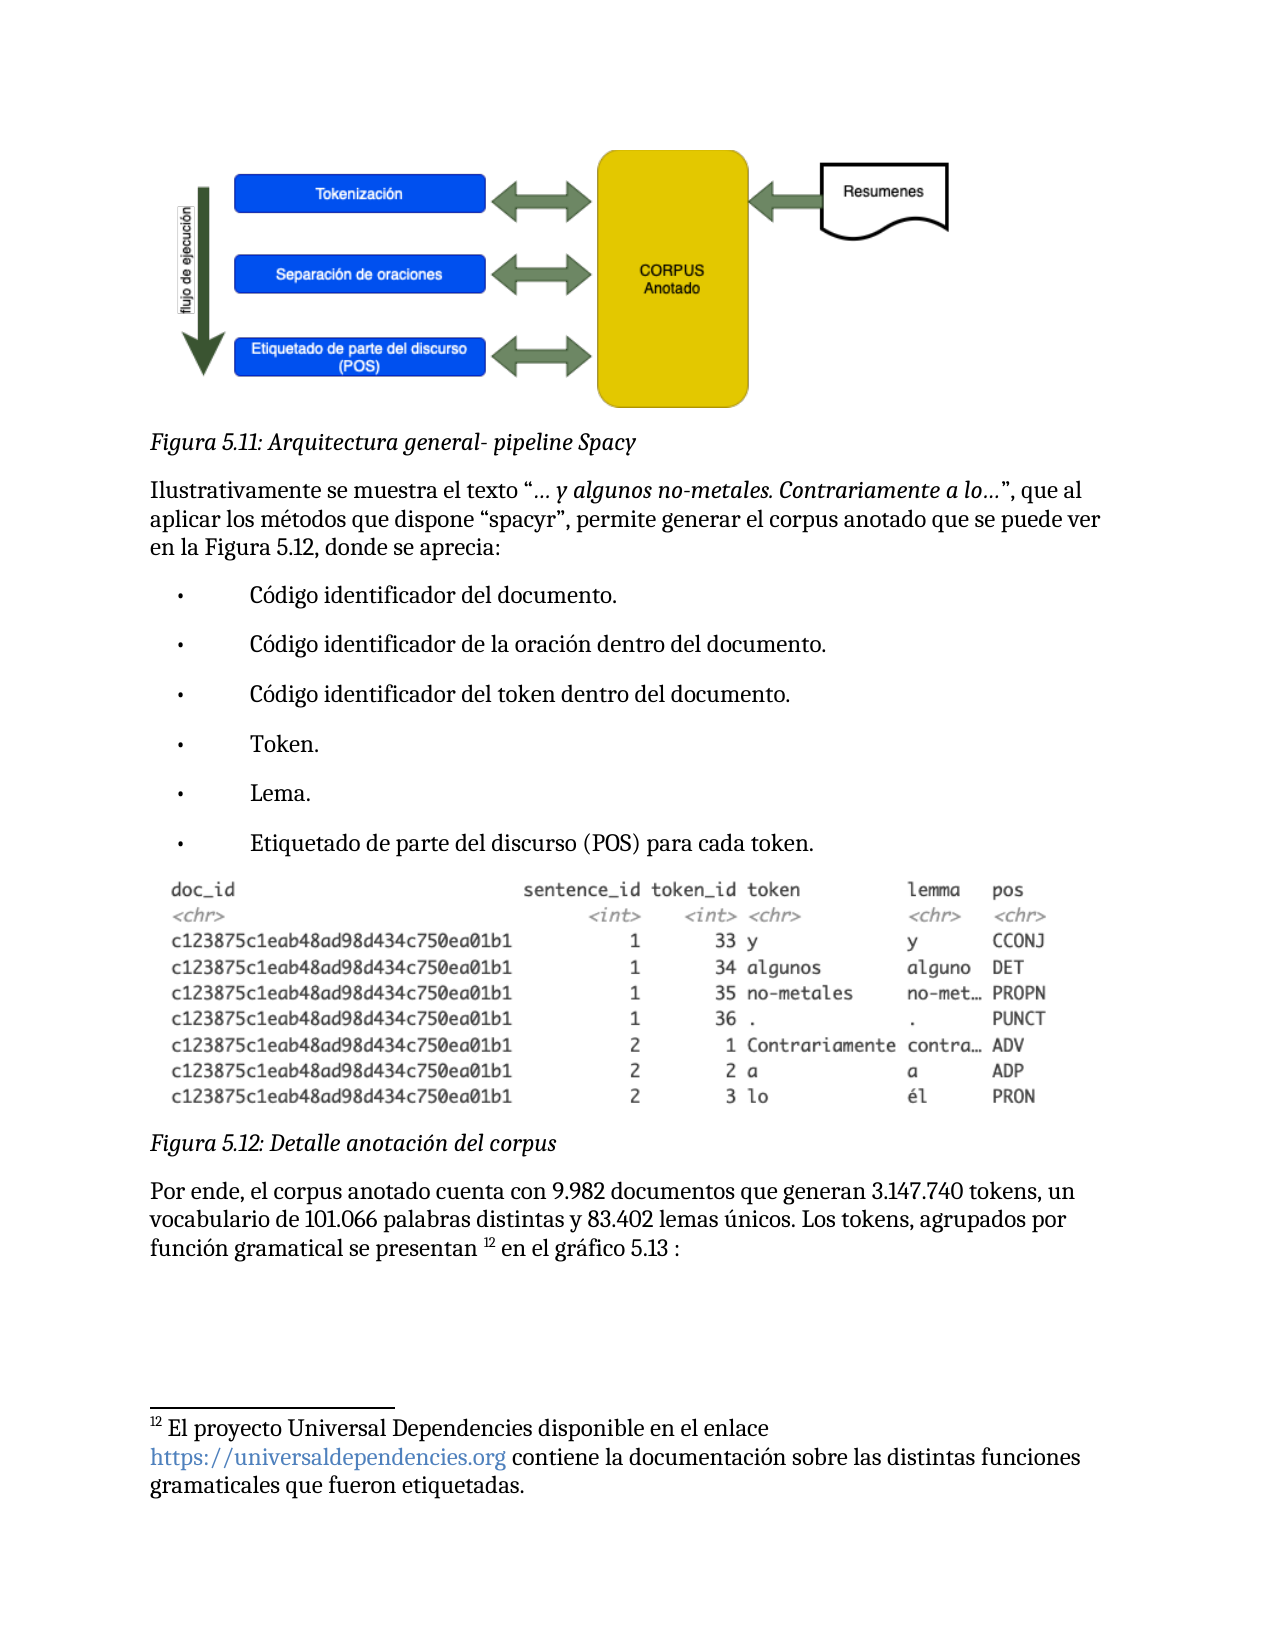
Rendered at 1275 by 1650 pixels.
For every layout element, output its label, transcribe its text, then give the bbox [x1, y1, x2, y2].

text Por ende, el corpus anotado cuenta con 9.982 documentos que generan 3.147.740 tokens, un vocabulario de 101.066 palabras distintas y 83.402 lemas únicos. Los tokens, agrupados por función gramatical se presentan en el gráfico 5.13 : [150, 1177, 1125, 1263]
picture [168, 150, 949, 408]
picture [168, 878, 1047, 1109]
text Figura 5.12: Detalle anotación del corpus [150, 1129, 1125, 1158]
list Lema. [175, 779, 1125, 808]
list Código identificador de la oración dentro del documento. [175, 630, 1125, 659]
text Figura 5.11: Arquitectura general- pipeline Spacy [150, 428, 1125, 457]
list Token. [175, 729, 1125, 758]
text Ilustrativamente se muestra el texto “… y algunos no-metales. Contrariamente a lo…”, que al aplicar los métodos que dispone “spacyr”, permite generar el corpus anotado que se puede ver en la Figura 5.12, donde se aprecia: [150, 476, 1125, 562]
list Código identificador del token dentro del documento. [175, 680, 1125, 709]
list Etiquetado de parte del discurso (POS) para cada token. [175, 829, 1125, 857]
list Código identificador del documento. [175, 581, 1125, 609]
